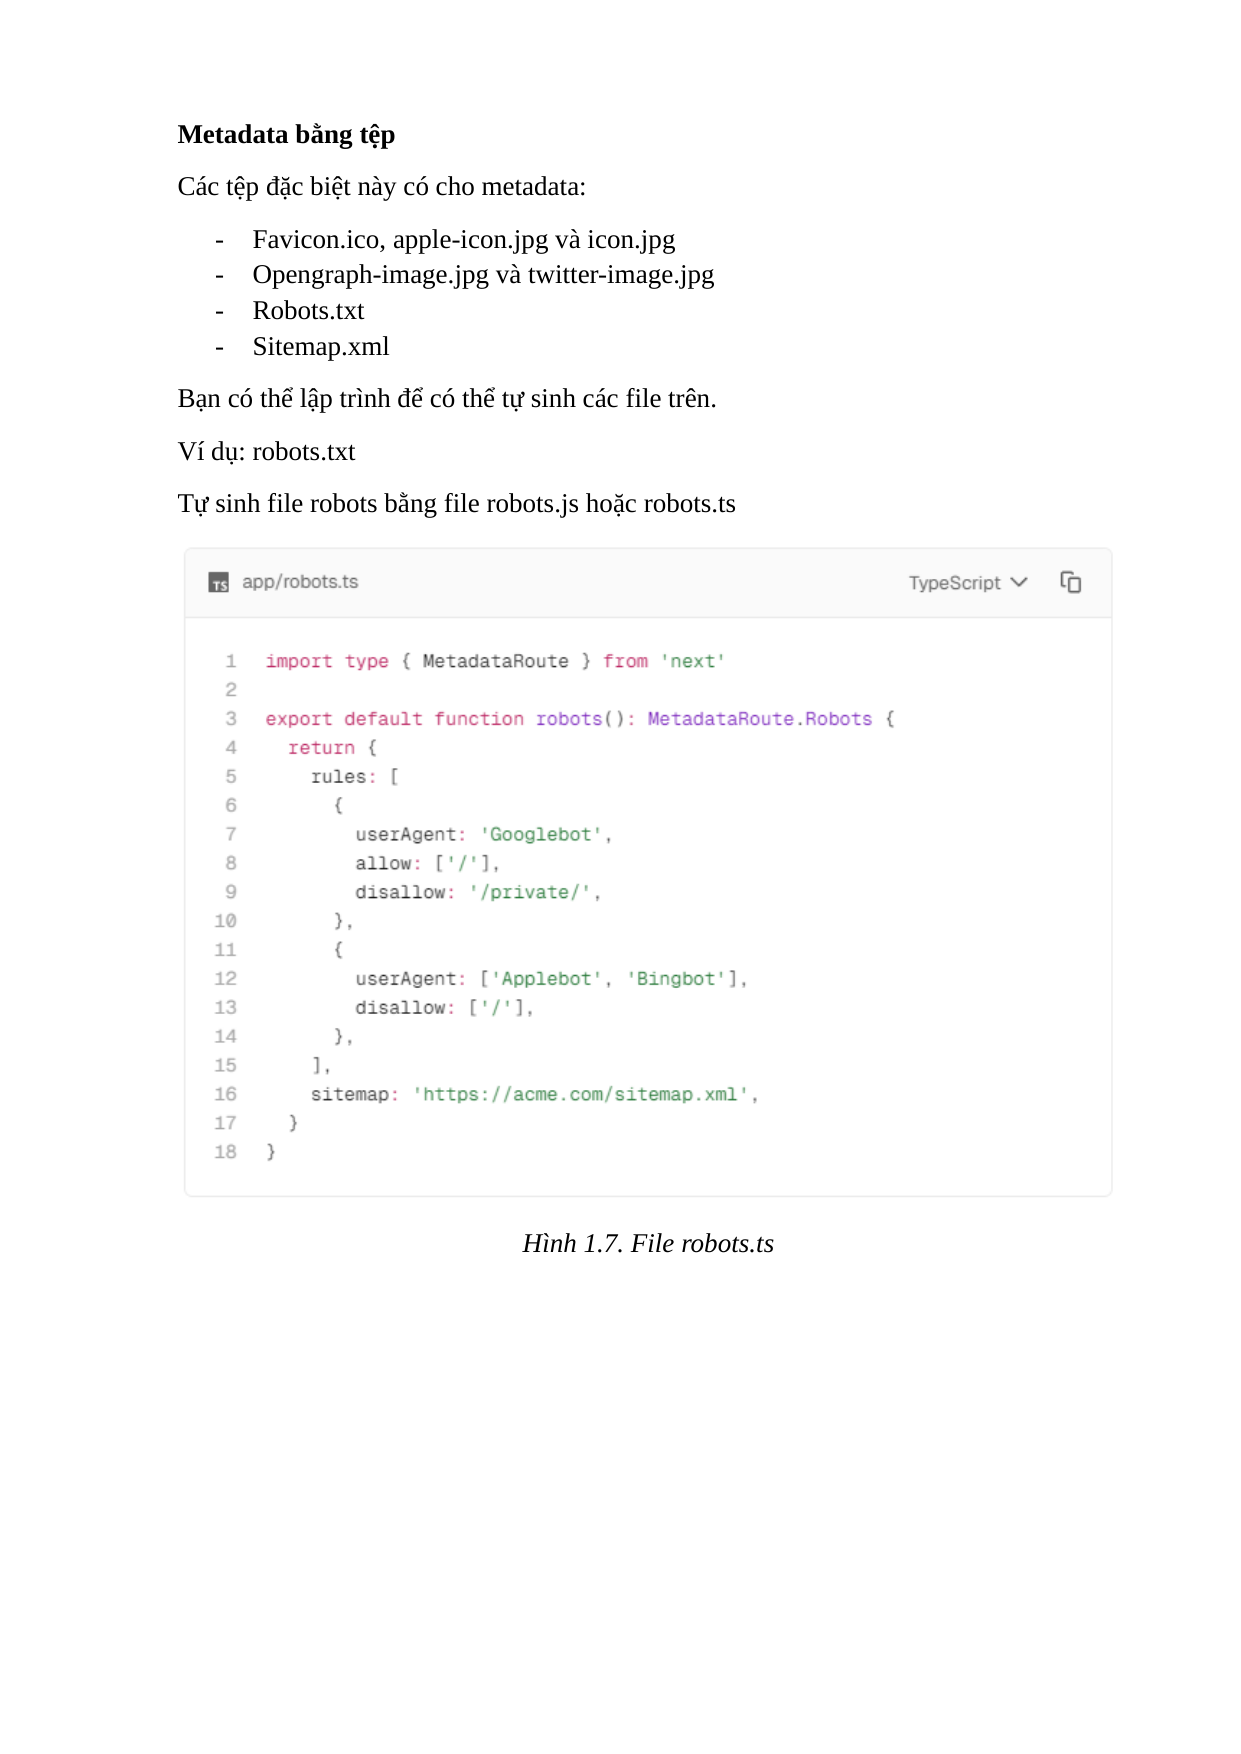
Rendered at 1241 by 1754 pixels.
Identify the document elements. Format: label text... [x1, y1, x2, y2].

text Hình 1.7. File robots.ts [177, 1227, 1122, 1258]
text Bạn có thể lập trình để có thể tự sinh các file trên. [177, 382, 1122, 414]
text Metadata bằng tệp [177, 118, 1122, 149]
list Favicon.ico, apple-icon.jpg và icon.jpg [215, 223, 1122, 254]
list Opengraph-image.jpg và twitter-image.jpg [215, 259, 1122, 290]
list Sitemap.xml [215, 330, 1122, 361]
list Robots.txt [215, 294, 1122, 326]
text Ví dụ: robots.txt [177, 435, 1122, 466]
picture [177, 539, 1123, 1206]
text Các tệp đặc biệt này có cho metadata: [177, 171, 1122, 202]
text Tự sinh file robots bằng file robots.js hoặc robots.ts [177, 487, 1122, 518]
